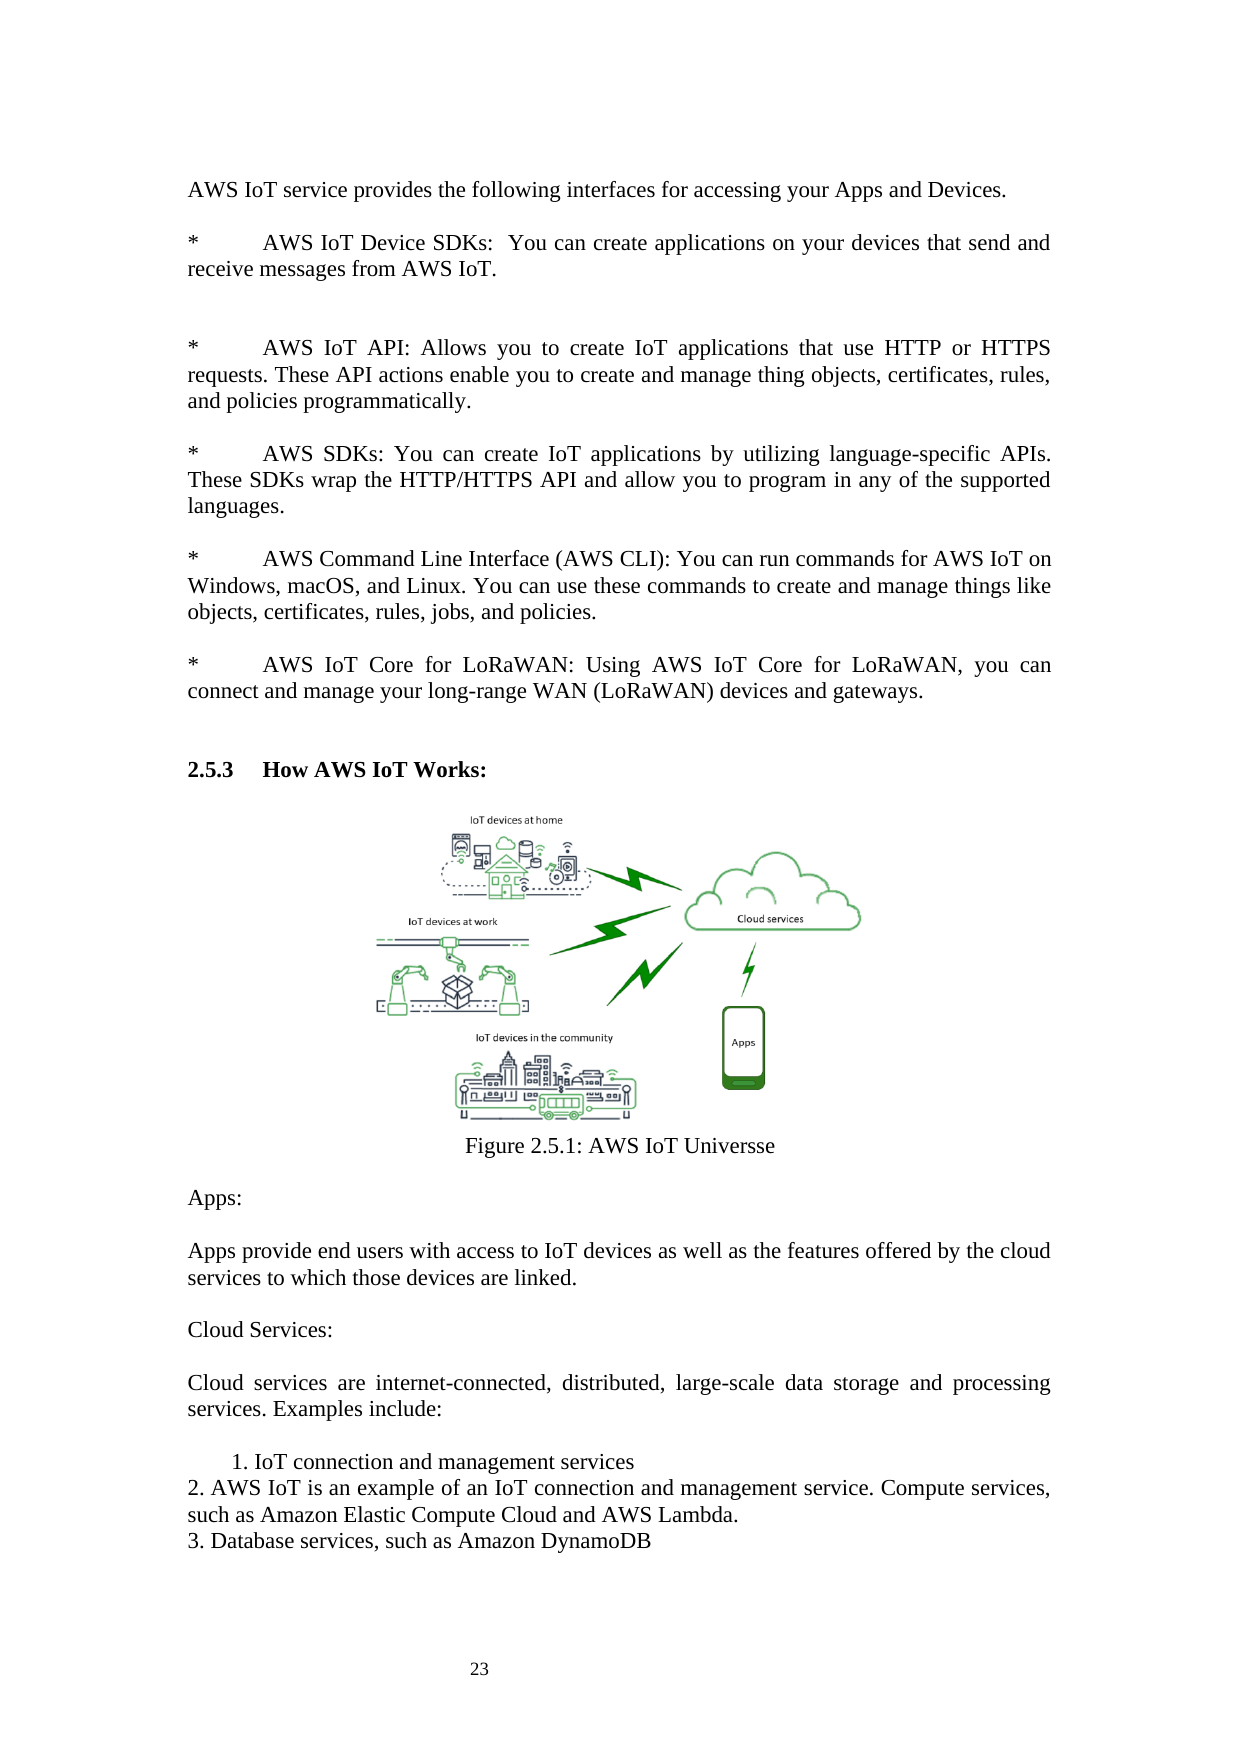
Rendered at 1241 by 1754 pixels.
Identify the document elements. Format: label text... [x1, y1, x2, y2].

list Apps provide end users with access to IoT devices as well as the features offered by the cloud services to which those devices are linked. [187, 1237, 1053, 1290]
list 2.5.3 How AWS IoT Works: [187, 756, 1053, 782]
list Database services, such as Amazon DynamoDB [187, 1527, 1053, 1553]
list Figure 2.5.1: AWS IoT Universse [187, 1132, 1053, 1158]
list * AWS IoT Core for LoRaWAN: Using AWS IoT Core for LoRaWAN, you can connect and manage your long-range WAN (LoRaWAN) devices and gateways. [187, 651, 1053, 703]
list Cloud Services: [187, 1316, 1053, 1343]
list * AWS Command Line Interface (AWS CLI): You can run commands for AWS IoT on Windows, macOS, and Linux. You can use these commands to create and manage things like objects, certificates, rules, jobs, and policies. [187, 545, 1053, 624]
list IoT connection and management services [231, 1448, 1053, 1474]
picture [357, 808, 883, 1132]
list * AWS IoT API: Allows you to create IoT applications that use HTTP or HTTPS requests. These API actions enable you to create and manage thing objects, certificates, rules, and policies programmatically. [187, 334, 1053, 413]
list * AWS SDKs: You can create IoT applications by utilizing language-specific APIs. These SDKs wrap the HTTP/HTTPS API and allow you to program in any of the supported languages. [187, 440, 1053, 519]
list Apps: [187, 1184, 1053, 1211]
list AWS IoT is an example of an IoT connection and management service. Compute services, such as Amazon Elastic Compute Cloud and AWS Lambda. [187, 1474, 1053, 1527]
list Cloud services are internet-connected, distributed, large-scale data storage and processing services. Examples include: [187, 1369, 1053, 1422]
list AWS IoT service provides the following interfaces for accessing your Apps and Devices. [187, 176, 1053, 203]
list * AWS IoT Device SDKs: You can create applications on your devices that send and receive messages from AWS IoT. [187, 229, 1053, 282]
